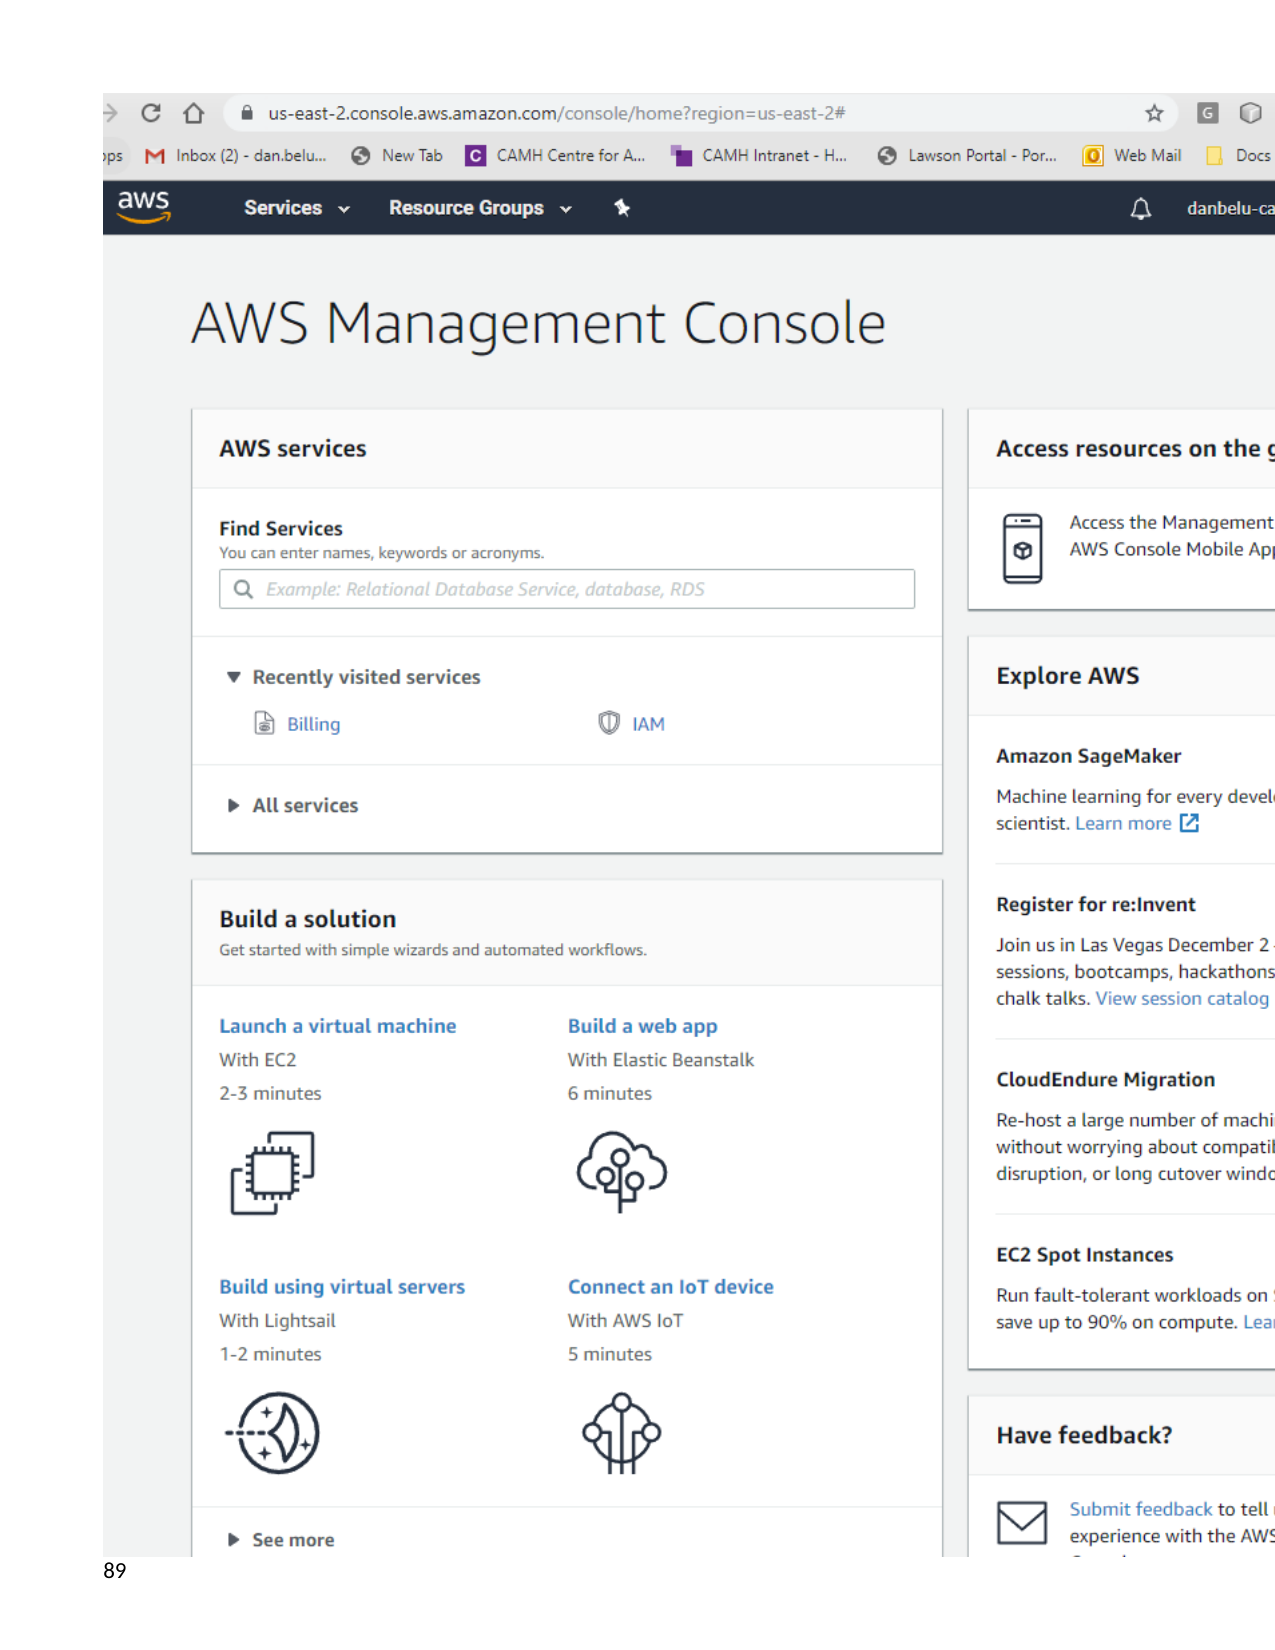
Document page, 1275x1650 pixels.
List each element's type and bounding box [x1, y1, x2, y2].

picture [103, 93, 1275, 1557]
